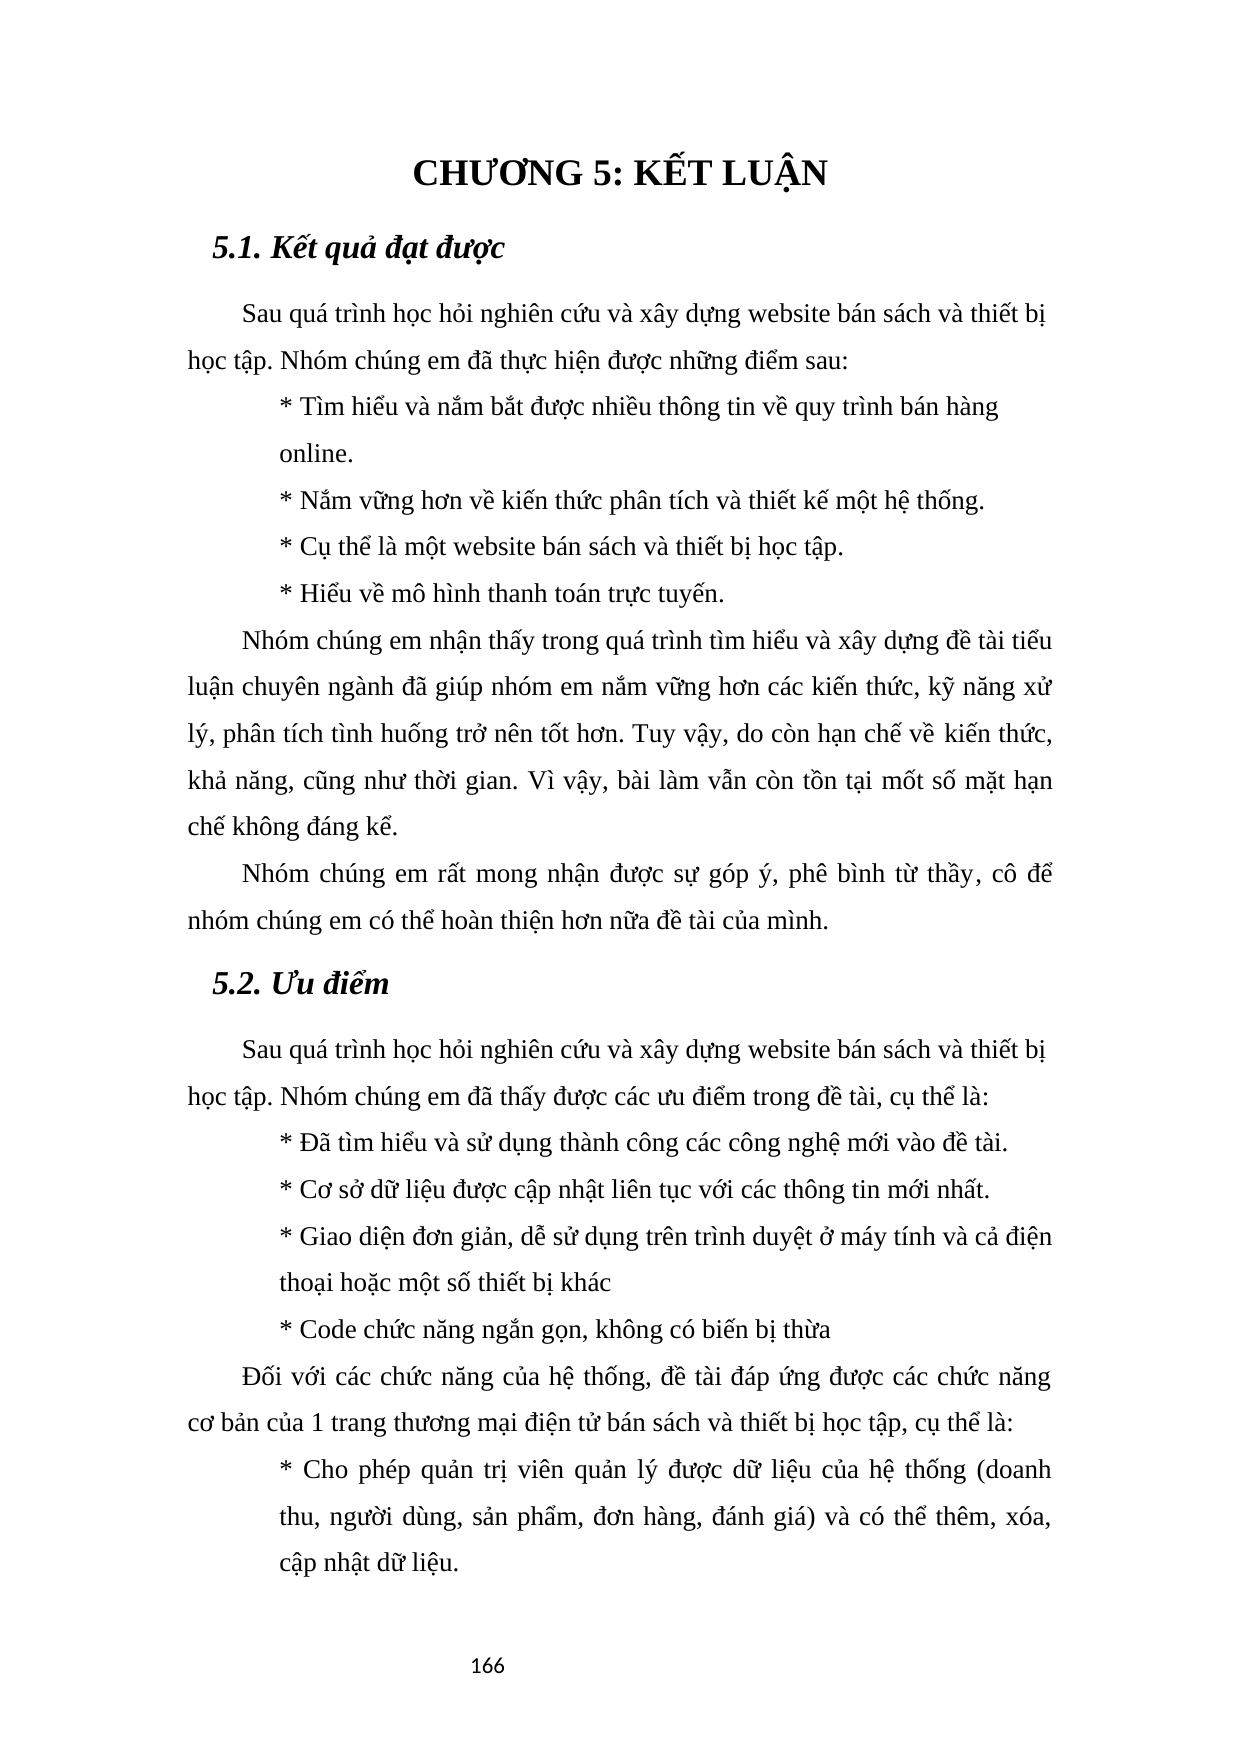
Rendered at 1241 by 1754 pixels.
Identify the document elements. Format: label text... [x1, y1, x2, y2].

list Sau quá trình học hỏi nghiên cứu và xây dựng website bán sách và thiết bị học tập. Nhóm chúng em đã thực hiện được những điểm sau: [187, 297, 1053, 375]
list * Hiểu về mô hình thanh toán trực tuyến. [279, 577, 1053, 608]
list * Cho phép quản trị viên quản lý được dữ liệu của hệ thống (doanh thu, người dùng, sản phẩm, đơn hàng, đánh giá) và có thể thêm, xóa, cập nhật dữ liệu. [279, 1453, 1053, 1577]
list Sau quá trình học hỏi nghiên cứu và xây dựng website bán sách và thiết bị học tập. Nhóm chúng em đã thấy được các ưu điểm trong đề tài, cụ thể là: [187, 1033, 1053, 1111]
text Nhóm chúng em rất mong nhận được sự góp ý, phê bình từ thầy, cô để nhóm chúng em có thể hoàn thiện hơn nữa đề tài của mình. [187, 857, 1053, 935]
list * Cụ thể là một website bán sách và thiết bị học tập. [279, 531, 1053, 562]
subtitle 5.2. Ưu điểm [187, 963, 1053, 1001]
list * Nắm vững hơn về kiến thức phân tích và thiết kế một hệ thống. [279, 484, 1053, 515]
list * Cơ sở dữ liệu được cập nhật liên tục với các thông tin mới nhất. [279, 1173, 1053, 1204]
subtitle 5.1. Kết quả đạt được [187, 227, 1053, 266]
list * Tìm hiểu và nắm bắt được nhiều thông tin về quy trình bán hàng online. [279, 391, 1053, 468]
subtitle CHƯƠNG 5: KẾT LUẬN [187, 150, 1053, 193]
list * Giao diện đơn giản, dễ sử dụng trên trình duyệt ở máy tính và cả điện thoại hoặc một số thiết bị khác [279, 1220, 1053, 1297]
text Nhóm chúng em nhận thấy trong quá trình tìm hiểu và xây dựng đề tài tiểu luận chuyên ngành đã giúp nhóm em nắm vững hơn các kiến thức, kỹ năng xử lý, phân tích tình huống trở nên tốt hơn. Tuy vậy, do còn hạn chế về kiến thức, khả năng, cũng như thời gian. Vì vậy, bài làm vẫn còn tồn tại mốt số mặt hạn chế không đáng kể. [187, 624, 1053, 842]
list * Đã tìm hiểu và sử dụng thành công các công nghệ mới vào đề tài. [279, 1126, 1053, 1157]
text Đối với các chức năng của hệ thống, đề tài đáp ứng được các chức năng cơ bản của 1 trang thương mại điện tử bán sách và thiết bị học tập, cụ thể là: [187, 1360, 1053, 1437]
list * Code chức năng ngắn gọn, không có biến bị thừa [279, 1313, 1053, 1344]
